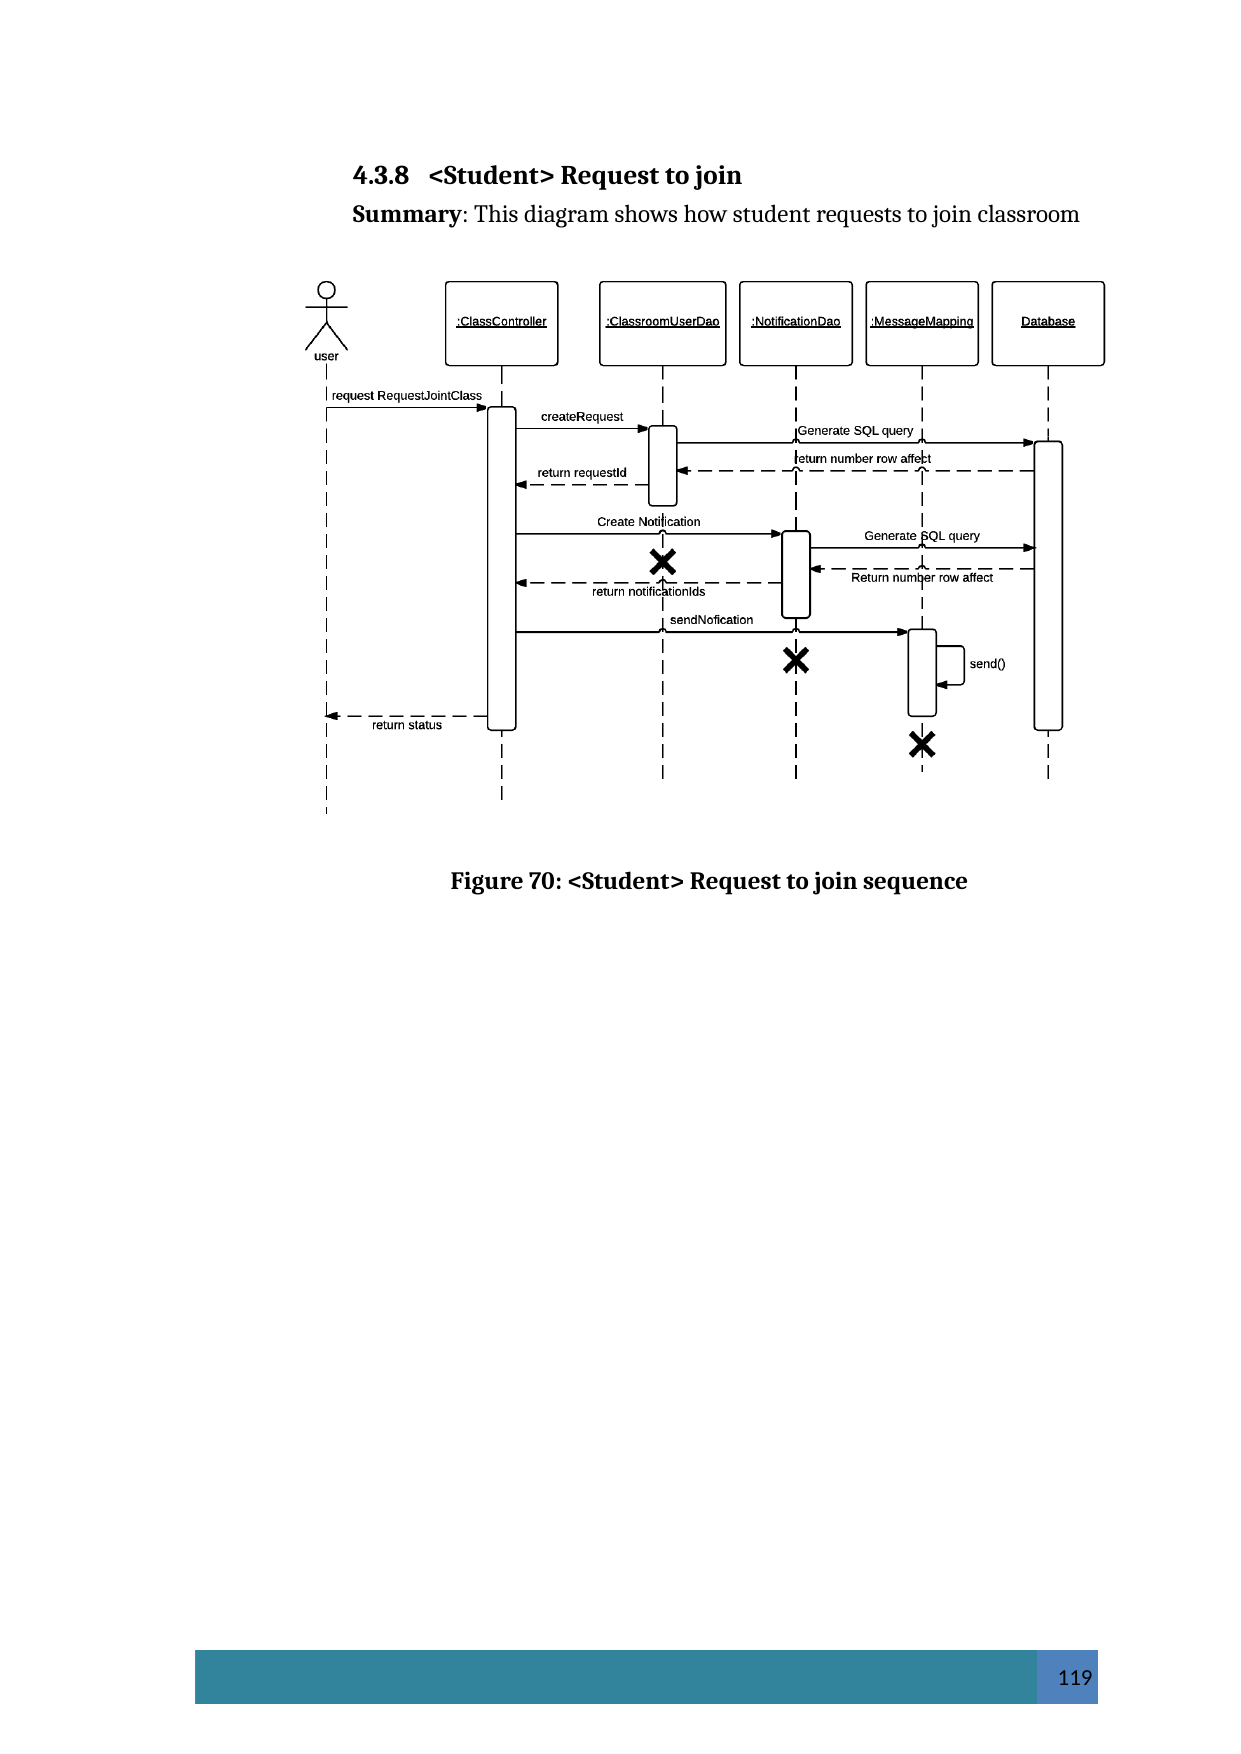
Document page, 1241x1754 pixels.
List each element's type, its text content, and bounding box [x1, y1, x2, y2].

picture [221, 253, 1118, 842]
subtitle <Student> Request to join [353, 160, 1122, 191]
text Summary: This diagram shows how student requests to join classroom [353, 200, 1122, 228]
text Figure 70: <Student> Request to join sequence [222, 867, 1122, 895]
